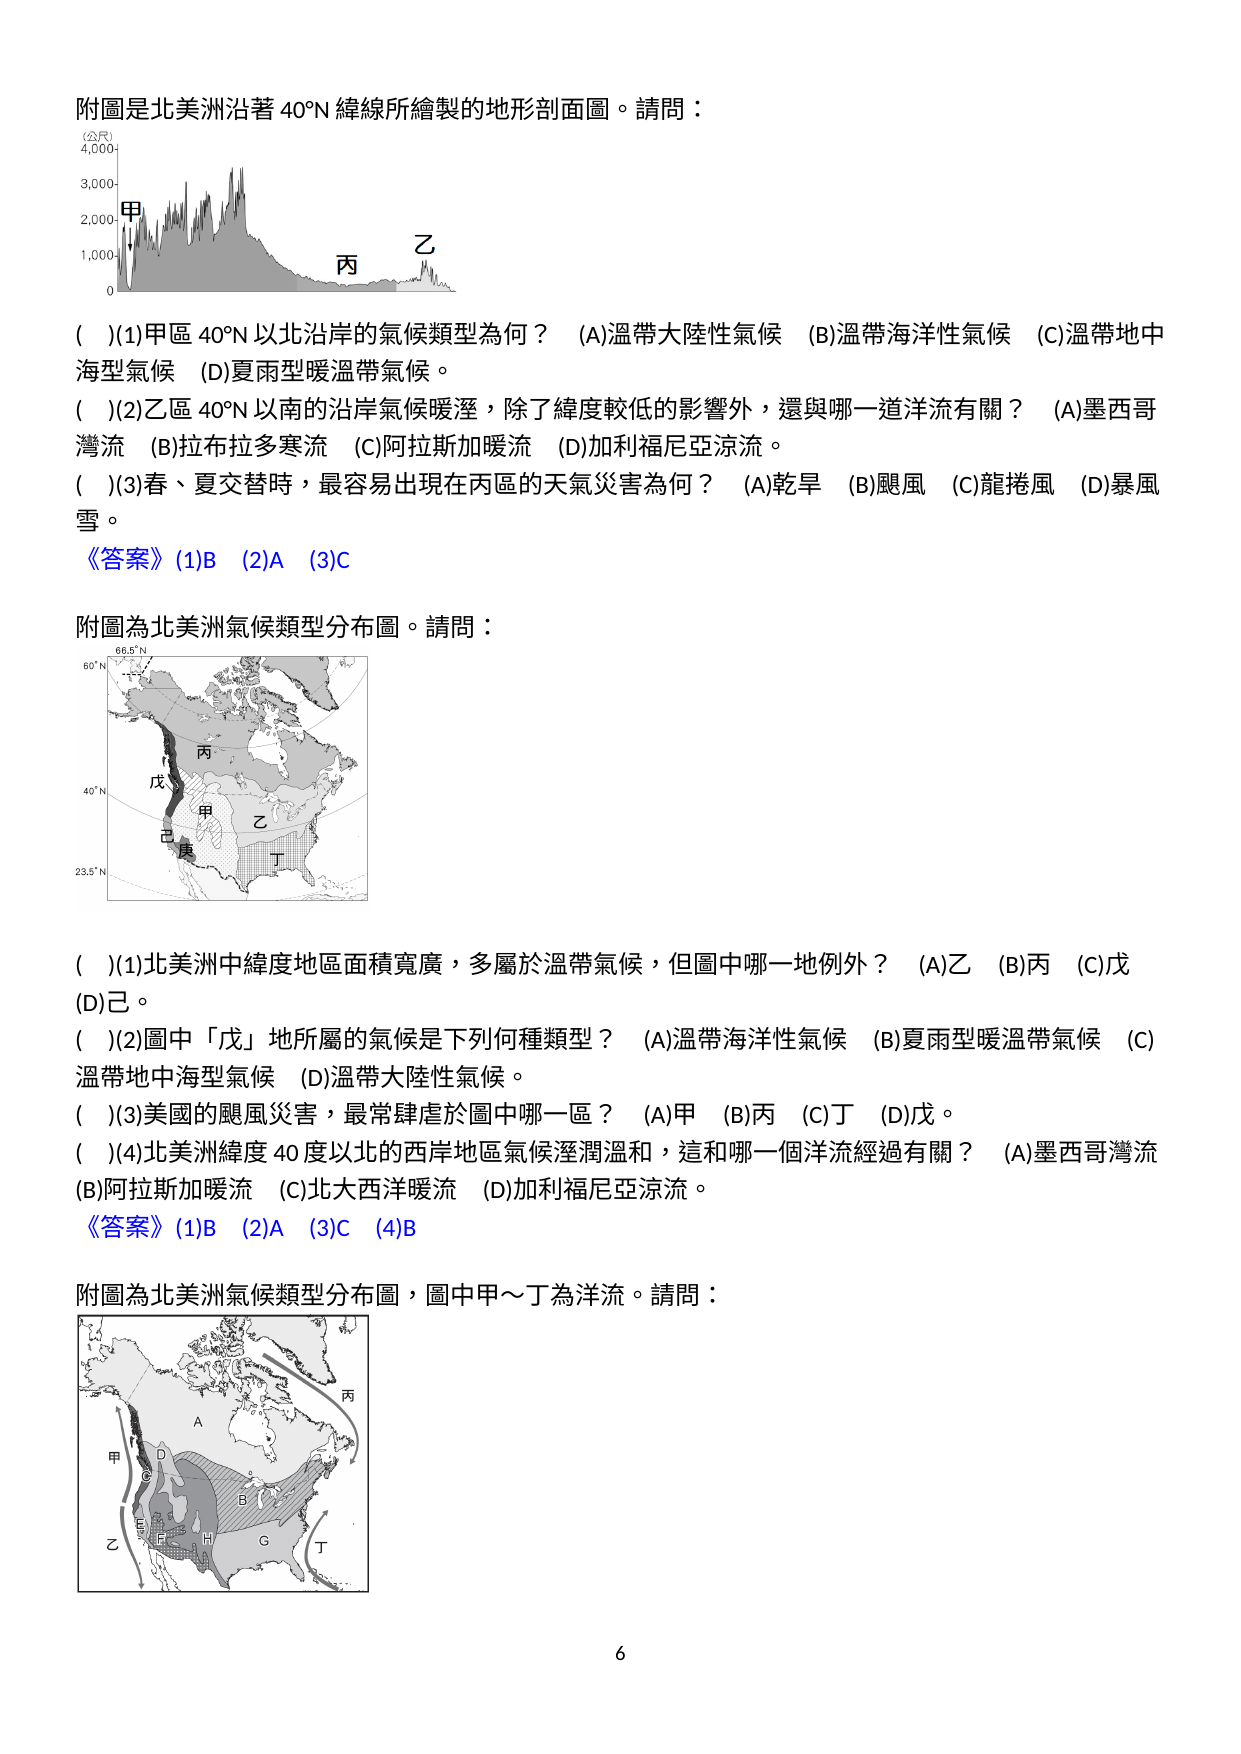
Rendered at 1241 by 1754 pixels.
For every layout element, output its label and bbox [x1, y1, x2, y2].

picture [75, 126, 460, 299]
picture [75, 644, 371, 913]
picture [75, 1312, 371, 1594]
